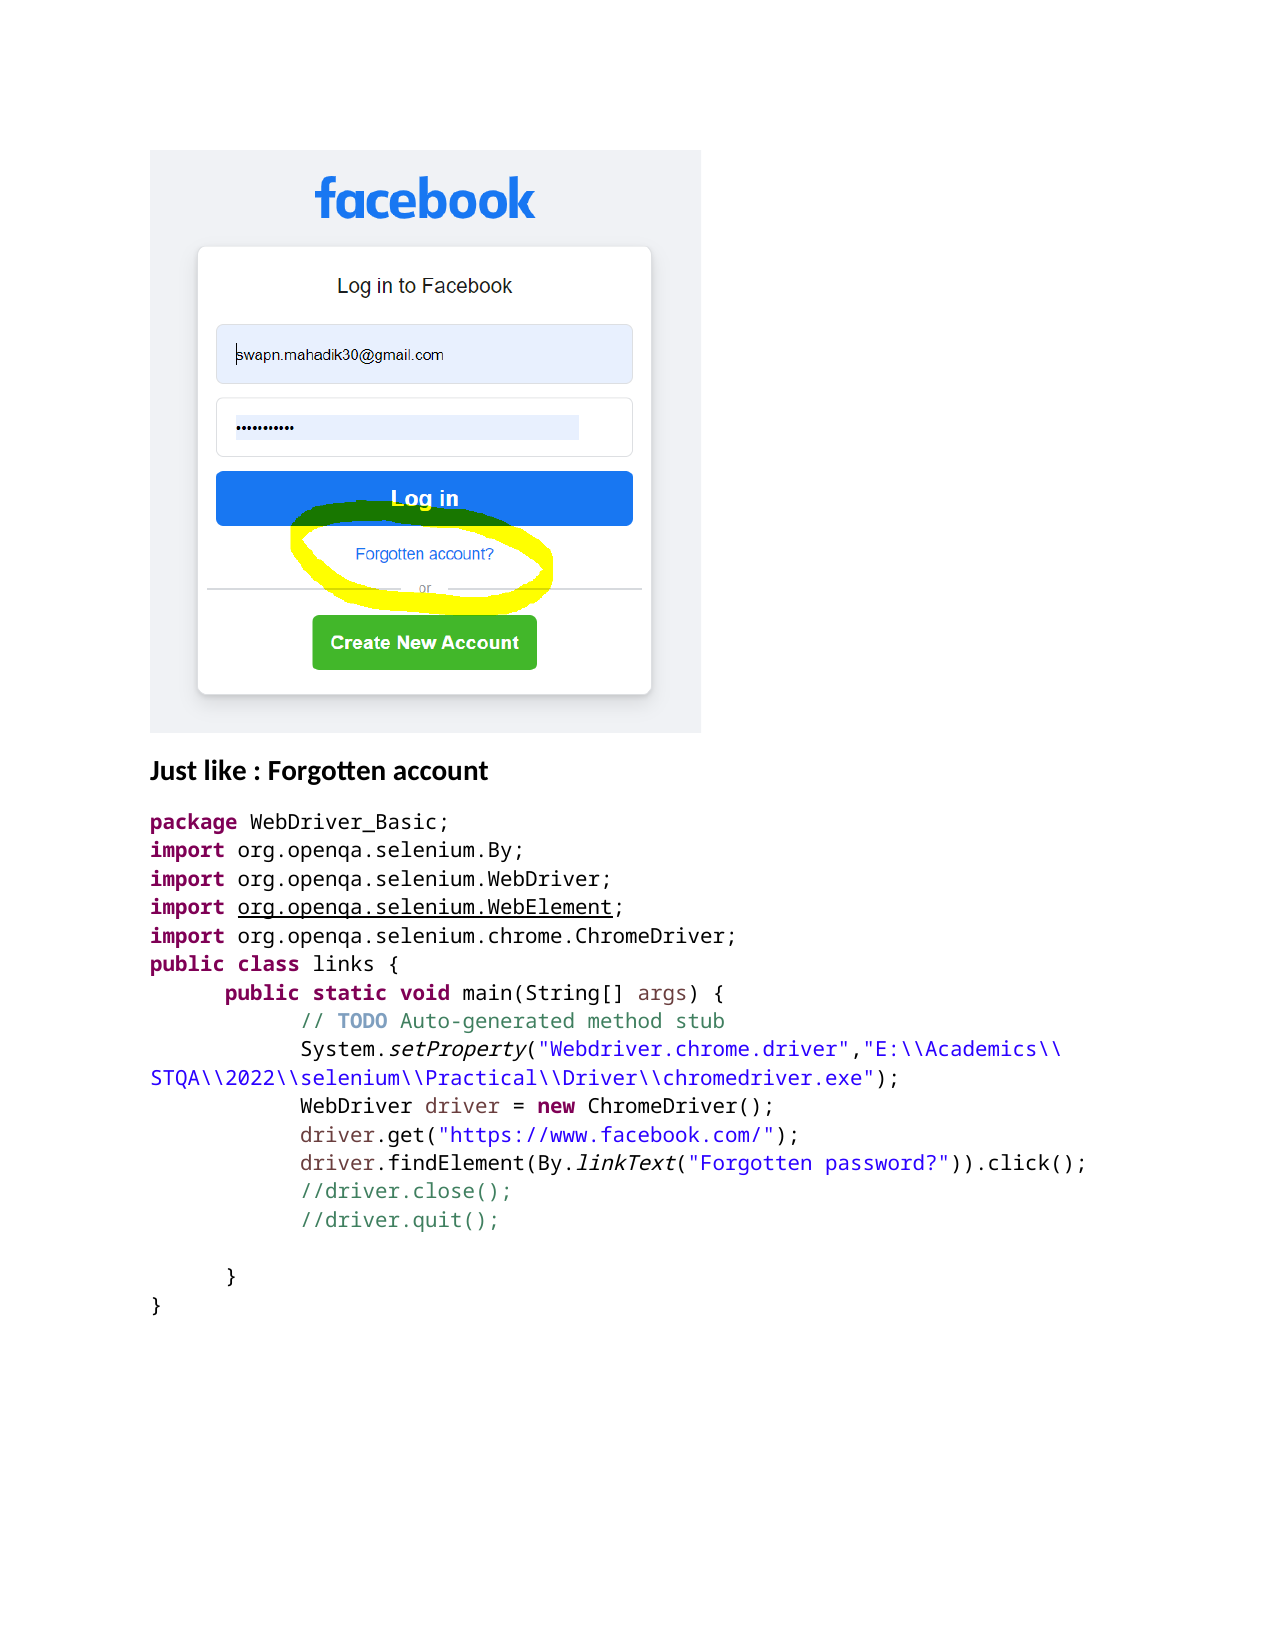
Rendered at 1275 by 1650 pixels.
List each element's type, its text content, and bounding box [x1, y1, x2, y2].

text import org.openqa.selenium.WebDriver; [150, 864, 1125, 892]
text // TODO Auto-generated method stub [150, 1006, 1125, 1034]
text //driver.quit(); [150, 1205, 1125, 1233]
text WebDriver driver = new ChromeDriver(); [150, 1091, 1125, 1120]
text import org.openqa.selenium.WebElement; [150, 892, 1125, 921]
text public static void main(String[] args) { [150, 978, 1125, 1006]
text Just like : Forgotten account [150, 752, 1125, 787]
picture [150, 150, 702, 733]
text } [150, 1262, 1125, 1290]
text import org.openqa.selenium.By; [150, 835, 1125, 864]
text import org.openqa.selenium.chrome.ChromeDriver; [150, 921, 1125, 949]
text //driver.close(); [150, 1177, 1125, 1205]
text driver.findElement(By.linkText("Forgotten password?")).click(); [150, 1148, 1125, 1177]
text System.setProperty("Webdriver.chrome.driver","E:\\Academics\\STQA\\2022\\selenium\\Practical\\Driver\\chromedriver.exe"); [150, 1034, 1125, 1091]
text public class links { [150, 949, 1125, 978]
text package WebDriver_Basic; [150, 807, 1125, 835]
text driver.get("https://www.facebook.com/"); [150, 1120, 1125, 1148]
text } [150, 1290, 1125, 1318]
